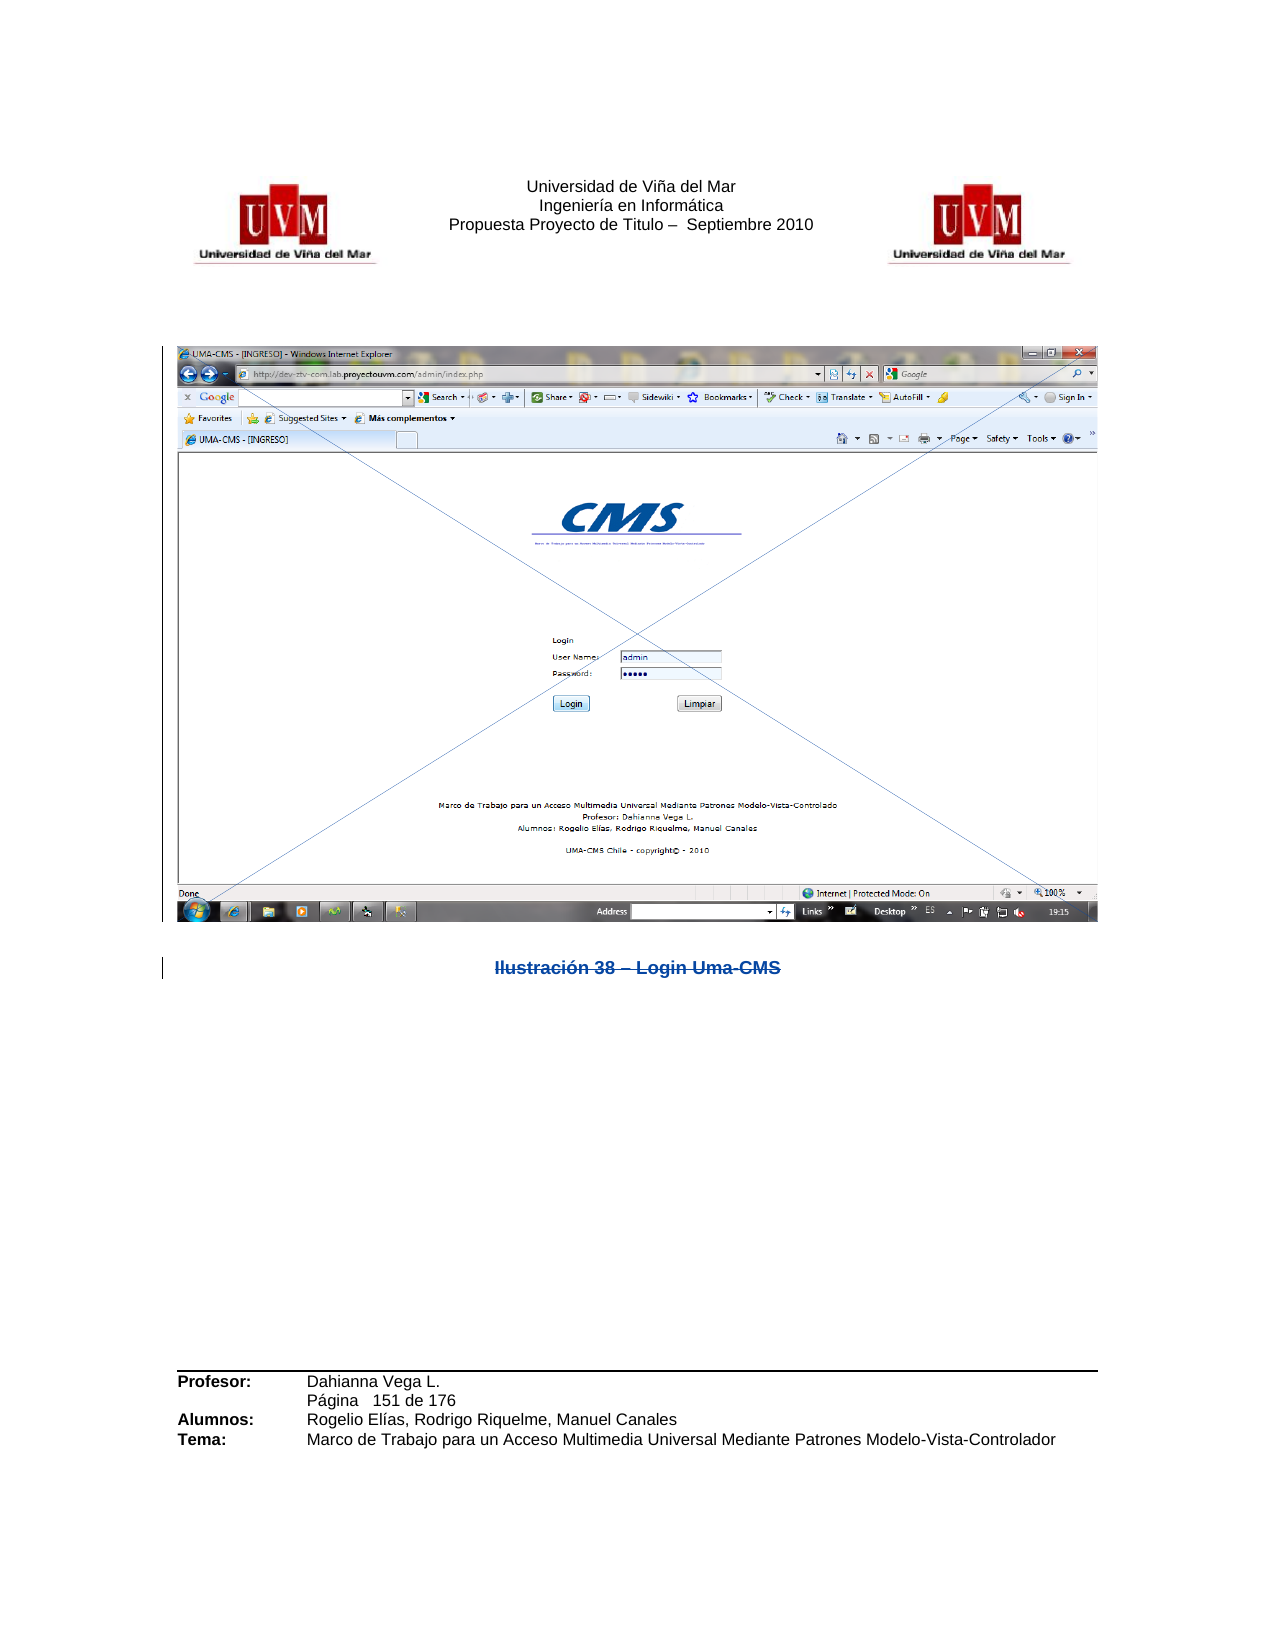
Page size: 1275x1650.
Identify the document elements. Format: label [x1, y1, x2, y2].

picture [177, 176, 390, 267]
picture [640, 347, 1098, 921]
picture [177, 347, 635, 921]
picture [179, 346, 1096, 633]
picture [871, 176, 1084, 267]
picture [179, 635, 1096, 922]
